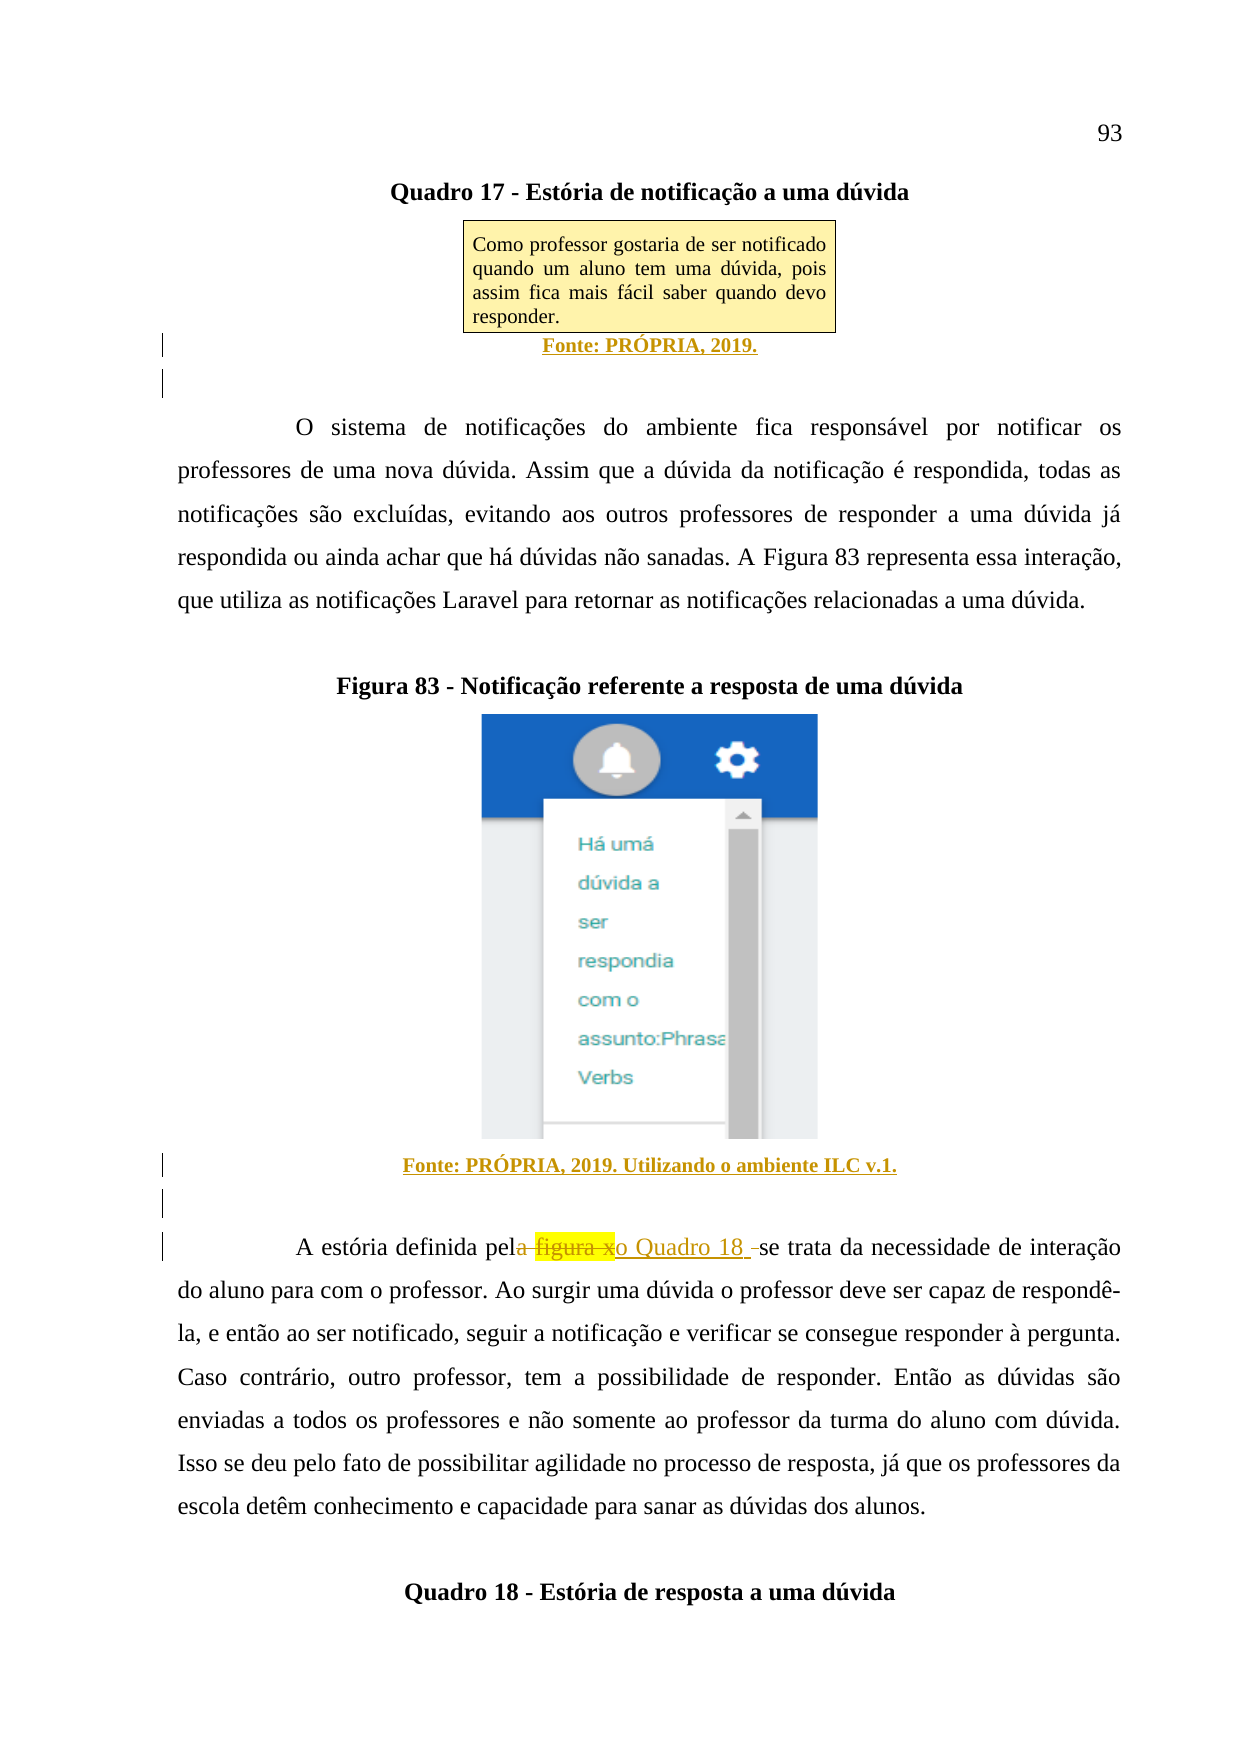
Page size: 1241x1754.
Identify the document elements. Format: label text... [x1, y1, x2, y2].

text A estória definida pelse trata da necessidade de interação do aluno para com o professor. Ao surgir uma dúvida o professor deve ser capaz de respondê-la, e então ao ser notificado, seguir a notificação e verificar se consegue responder à pergunta. Caso contrário, outro professor, tem a possibilidade de responder. Então as dúvidas são enviadas a todos os professores e não somente ao professor da turma do aluno com dúvida. Isso se deu pelo fato de possibilitar agilidade no processo de resposta, já que os professores da escola detêm conhecimento e capacidade para sanar as dúvidas dos alunos. [177, 1232, 1122, 1520]
text O sistema de notificações do ambiente fica responsável por notificar os professores de uma nova dúvida. Assim que a dúvida da notificação é respondida, todas as notificações são excluídas, evitando aos outros professores de responder a uma dúvida já respondida ou ainda achar que há dúvidas não sanadas. A representa essa interação, que utiliza as notificações Laravel para retornar as notificações relacionadas a uma dúvida. [177, 412, 1122, 614]
picture [481, 714, 818, 1139]
text Como professor gostaria de ser notificado quando um aluno tem uma dúvida, pois assim fica mais fácil saber quando devo responder. [464, 221, 835, 332]
